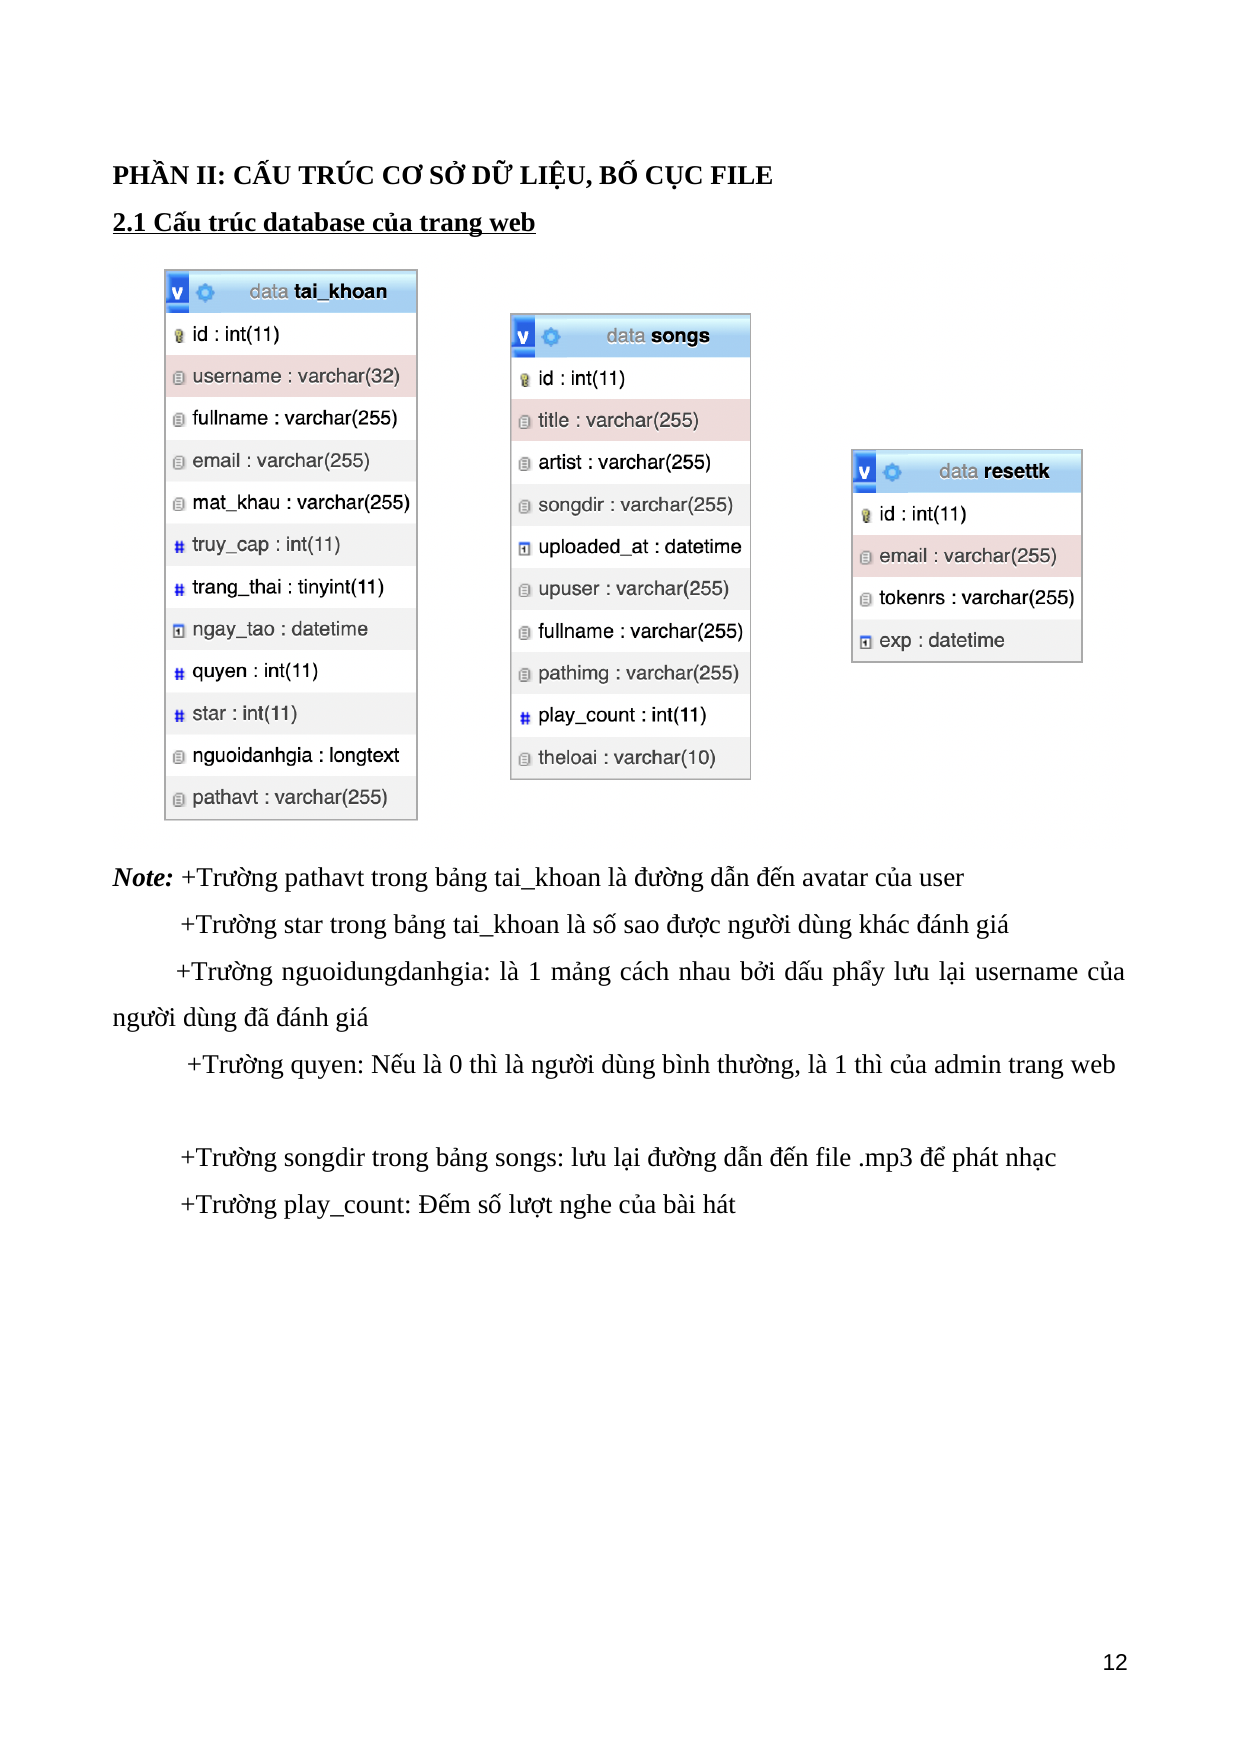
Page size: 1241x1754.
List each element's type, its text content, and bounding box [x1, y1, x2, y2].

text +Trường songdir trong bảng songs: lưu lại đường dẫn đến file .mp3 để phát nhạc [112, 1141, 1128, 1173]
picture [112, 252, 1128, 849]
text +Trường nguoidungdanhgia: là 1 mảng cách nhau bởi dấu phẩy lưu lại username của người dùng đã đánh giá [112, 955, 1128, 1033]
text PHẦN II: CẤU TRÚC CƠ SỞ DỮ LIỆU, BỐ CỤC FILE [112, 159, 1128, 190]
text +Trường quyen: Nếu là 0 thì là người dùng bình thường, là 1 thì của admin trang web [112, 1048, 1128, 1079]
text +Trường play_count: Đếm số lượt nghe của bài hát [112, 1188, 1128, 1219]
text Note: +Trường pathavt trong bảng tai_khoan là đường dẫn đến avatar của user [112, 861, 1128, 893]
text +Trường star trong bảng tai_khoan là số sao được người dùng khác đánh giá [112, 908, 1128, 939]
text 2.1 Cấu trúc database của trang web [112, 206, 1128, 237]
